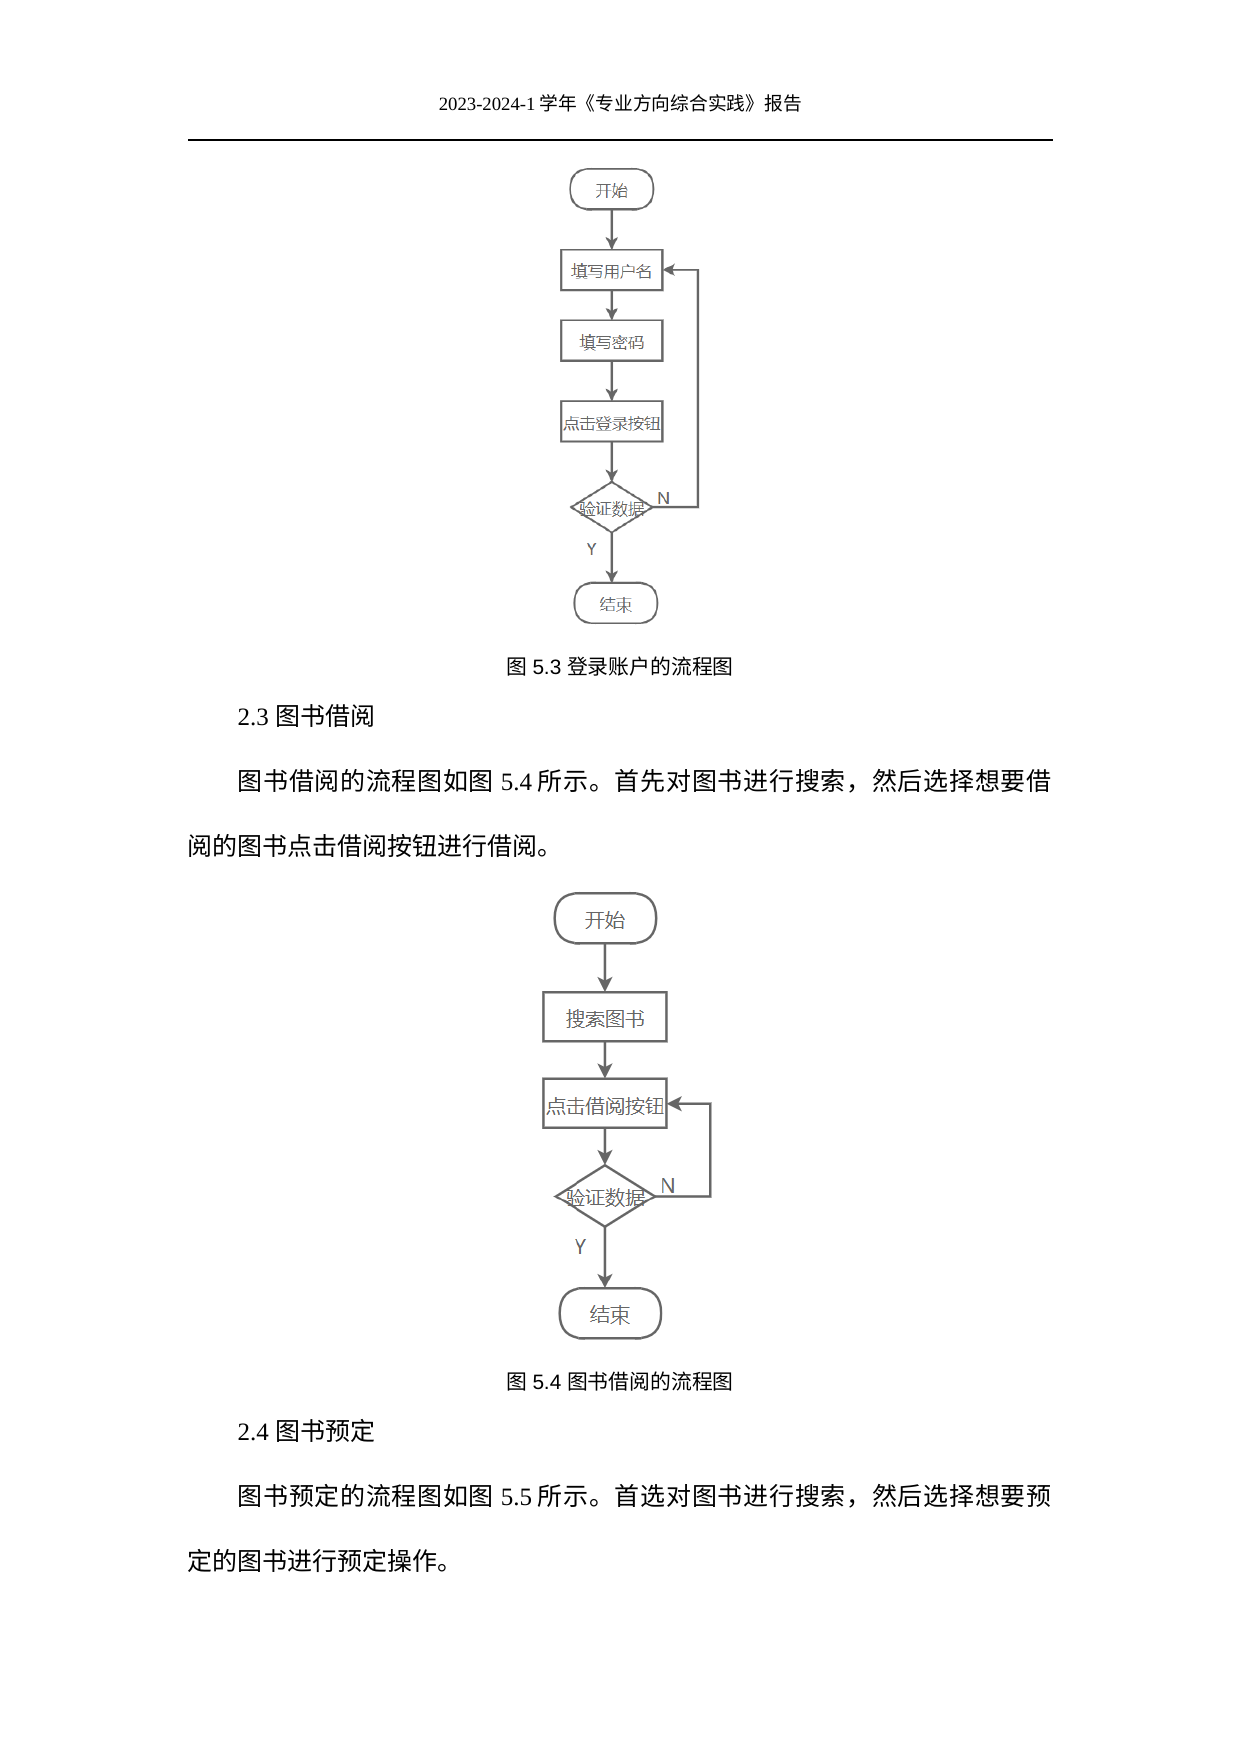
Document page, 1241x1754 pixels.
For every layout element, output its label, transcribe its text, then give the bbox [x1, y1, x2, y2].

picture [491, 877, 749, 1361]
text 2.3 图书借阅 [187, 682, 1053, 747]
text 图书借阅的流程图如图5.4所示。首先对图书进行搜索，然后选择想要借阅的图书点击借阅按钮进行借阅。 [187, 747, 1053, 877]
text 图 5.3 登录账户的流程图 [187, 649, 1053, 682]
text 图 5.4 图书借阅的流程图 [187, 1364, 1053, 1397]
text 2.4 图书预定 [187, 1397, 1053, 1462]
picture [498, 162, 742, 632]
text 图书预定的流程图如图5.5所示。首选对图书进行搜索，然后选择想要预定的图书进行预定操作。 [187, 1462, 1053, 1592]
